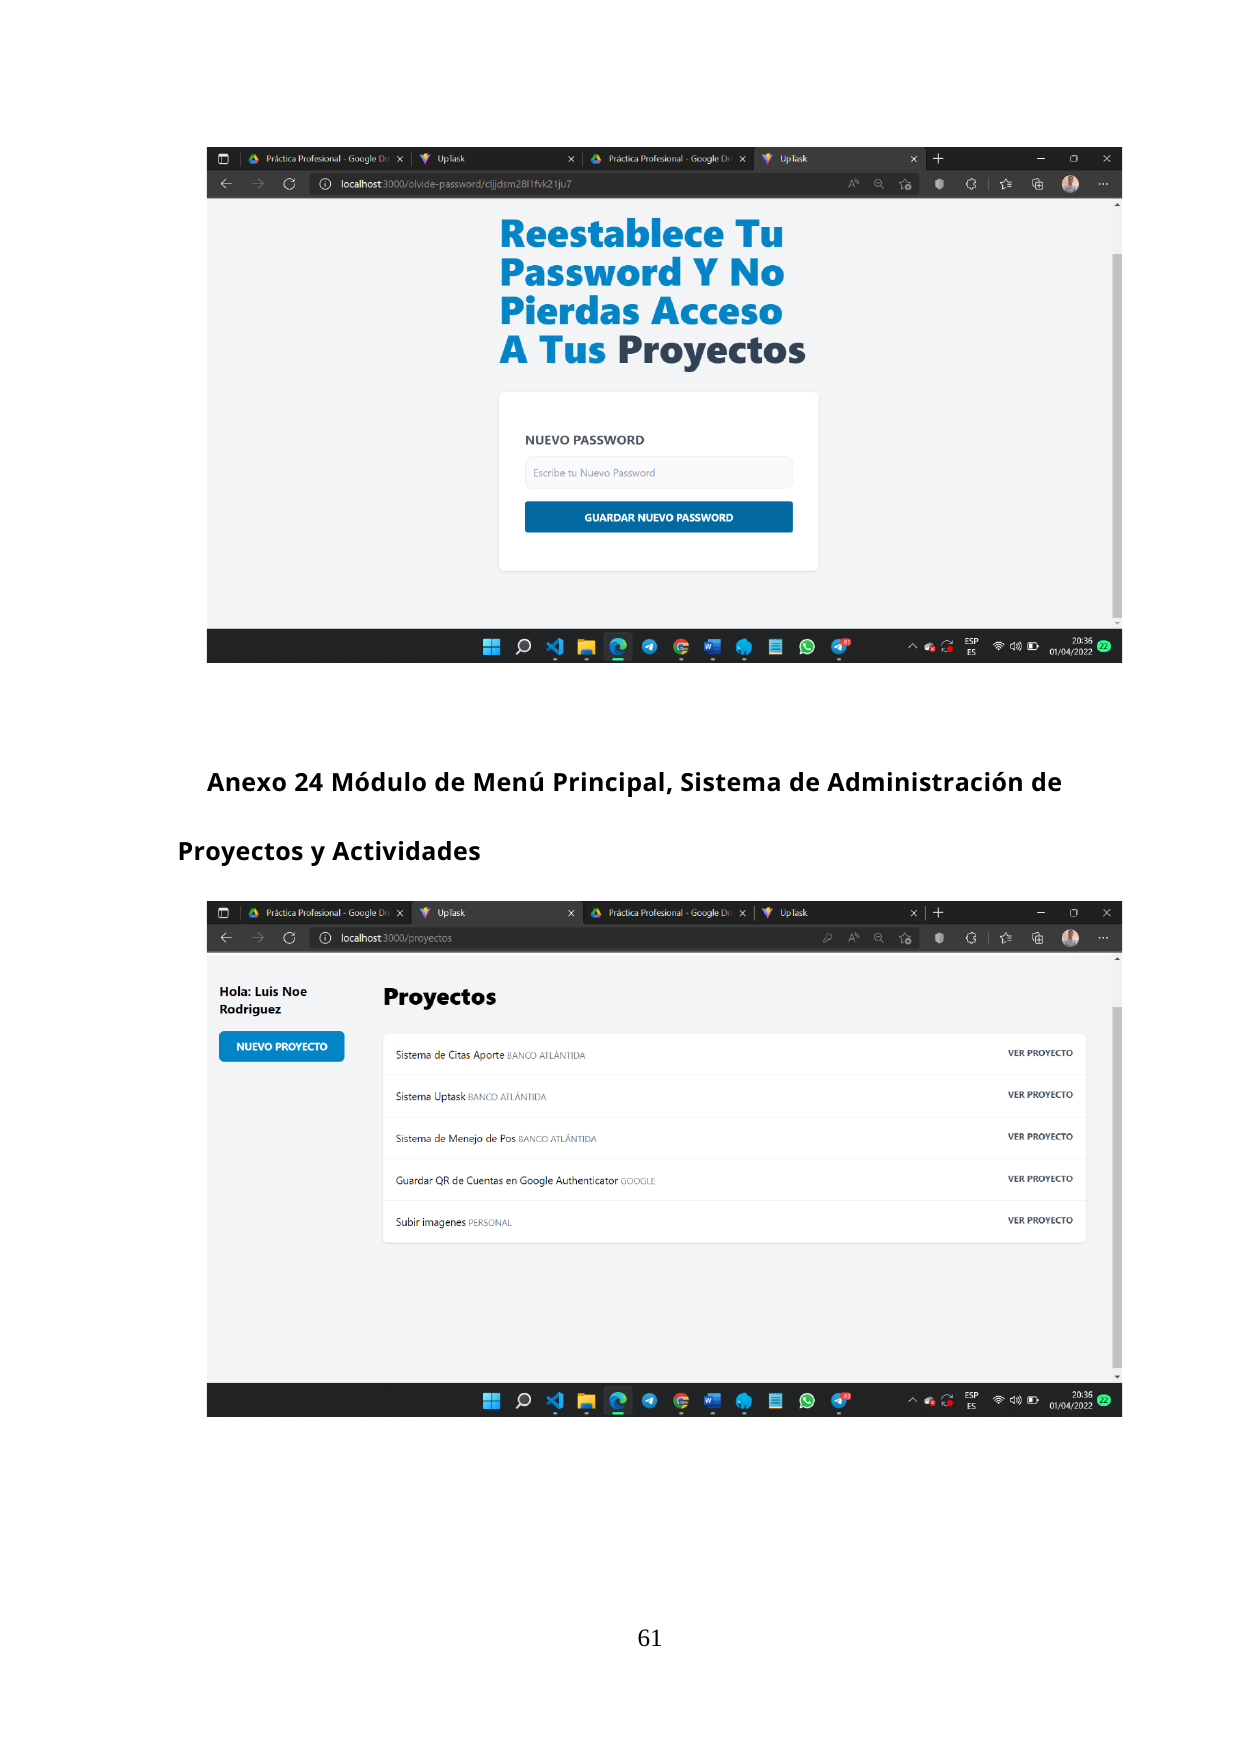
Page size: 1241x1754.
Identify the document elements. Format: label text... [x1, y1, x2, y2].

picture [206, 147, 1123, 663]
picture [206, 901, 1123, 1417]
